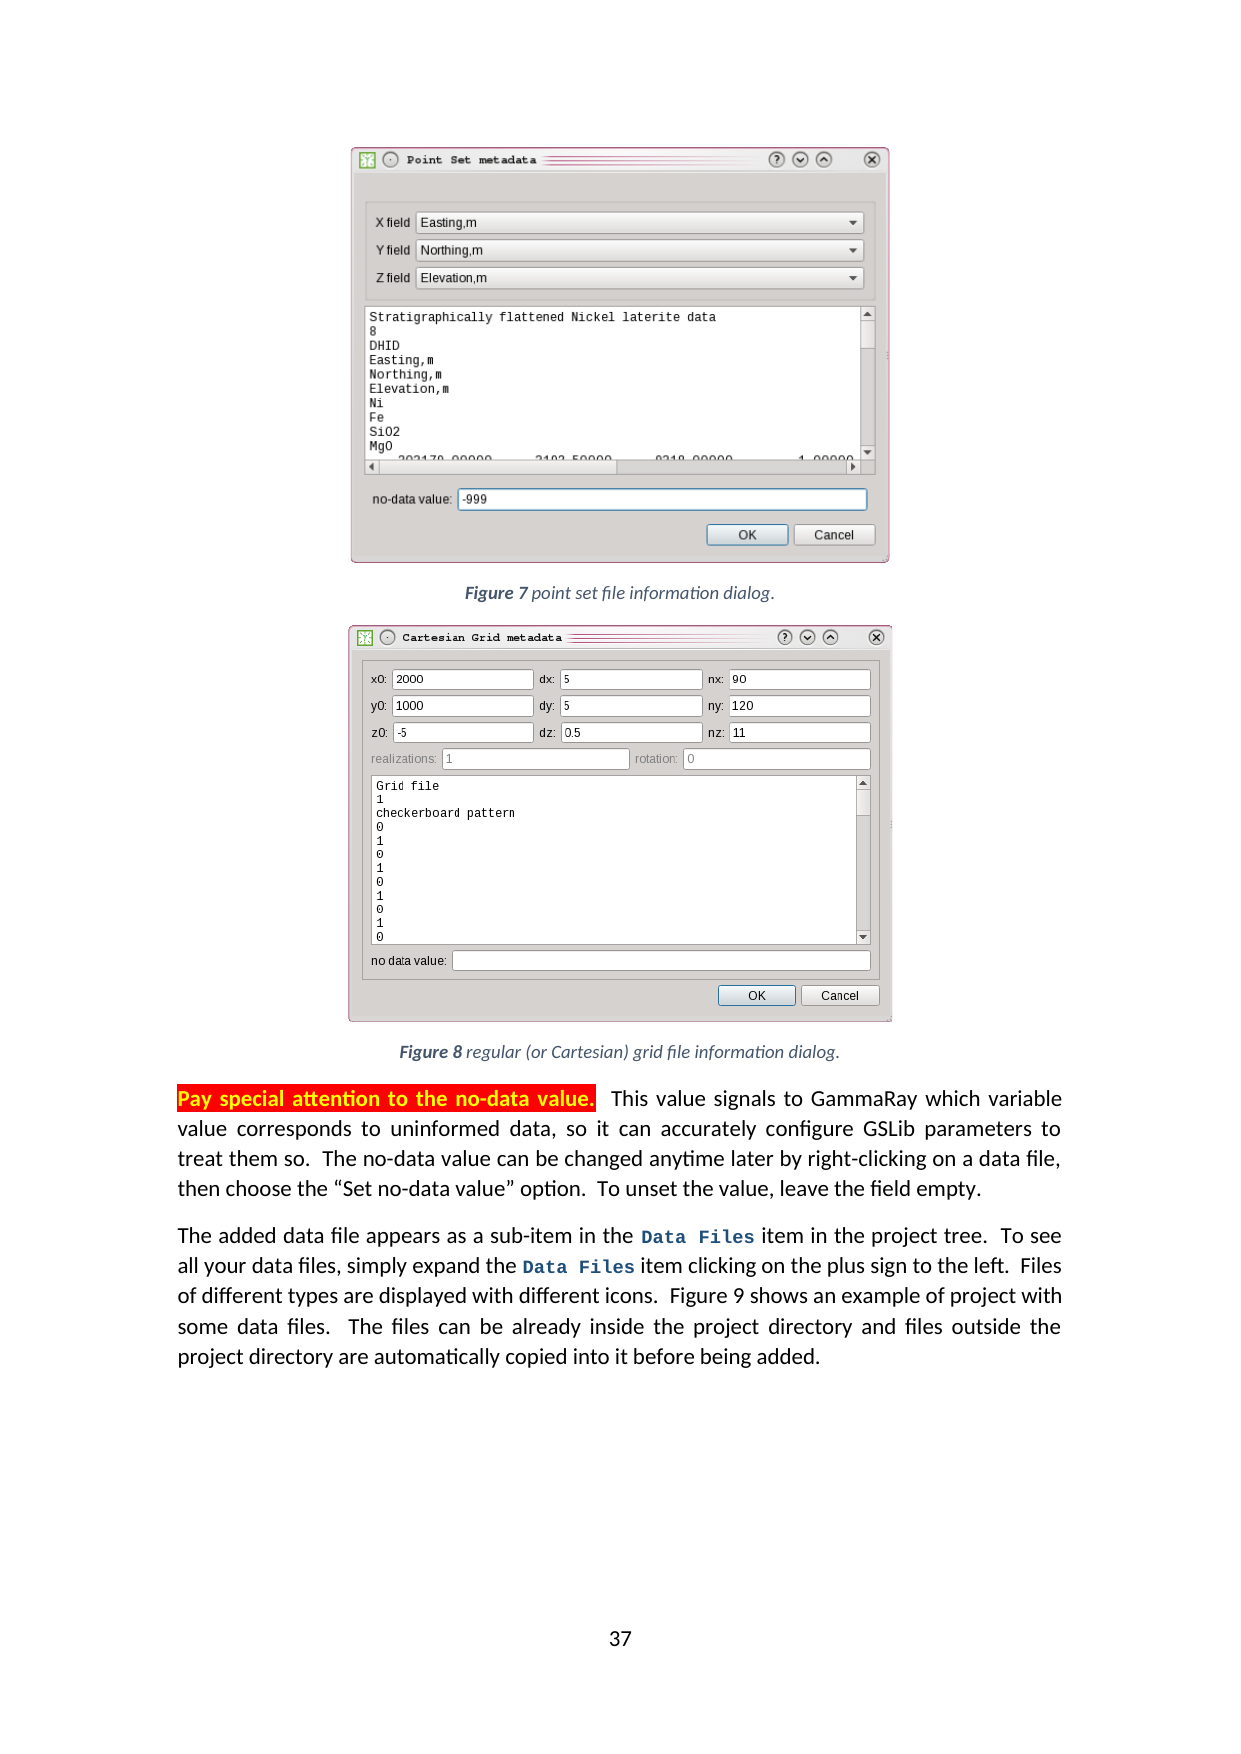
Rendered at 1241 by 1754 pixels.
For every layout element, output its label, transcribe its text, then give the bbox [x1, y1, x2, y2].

text The added data file appears as a sub-item in the Data Files item in the project tree. To see all your data files, simply expand the Data Files item clicking on the plus sign to the left. Files of different types are displayed with different icons. Figure 9 shows an example of project with some data files. The files can be already inside the project directory and files outside the project directory are automatically copied into it before being added. [177, 1221, 1063, 1370]
text Figure 7 point set file information dialog. [177, 581, 1063, 604]
picture [350, 147, 890, 563]
picture [348, 625, 893, 1022]
text Pay special attention to the no-data value. This value signals to GammaRay which variable value corresponds to uninformed data, so it can accurately configure GSLib parameters to treat them so. The no-data value can be changed anytime later by right-clicking on a data file, then choose the “Set no-data value” option. To unset the value, leave the field empty. [177, 1084, 1063, 1202]
text Figure 8 regular (or Cartesian) grid file information dialog. [177, 1040, 1063, 1063]
